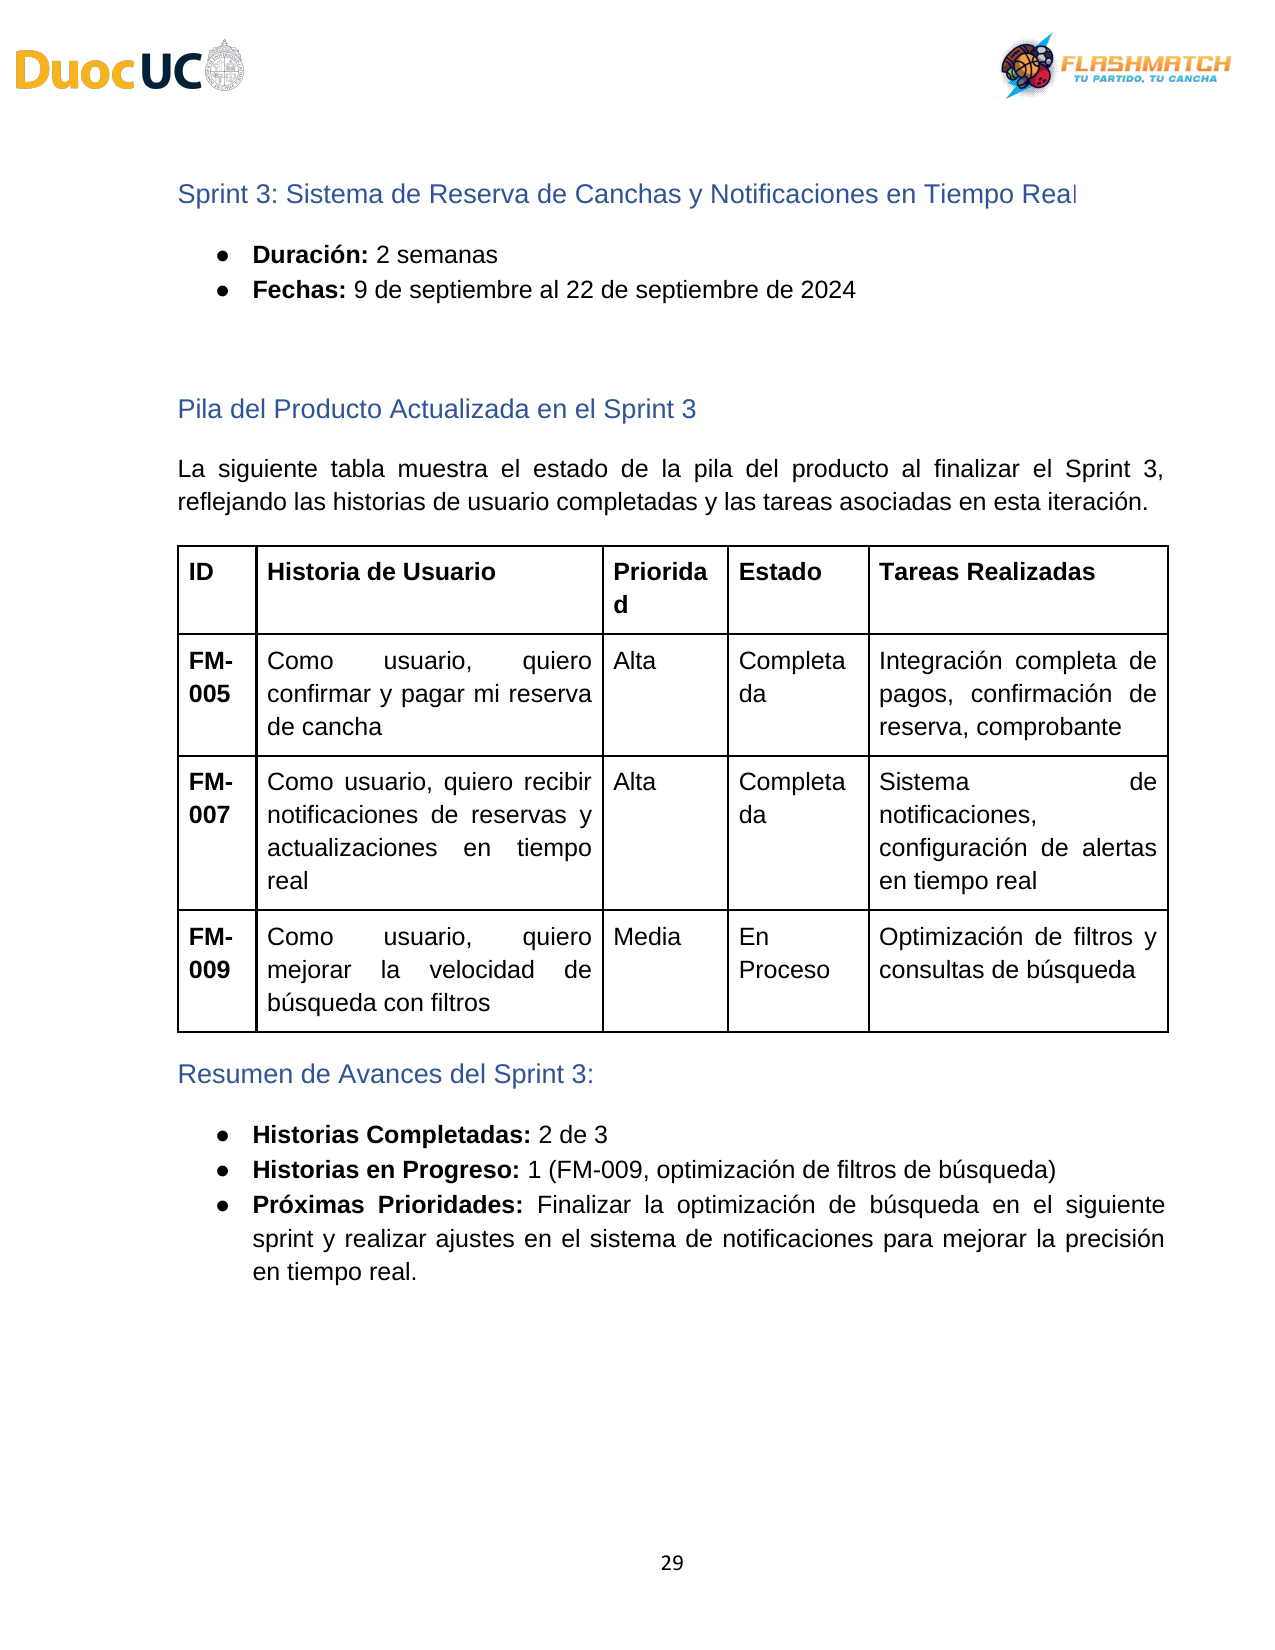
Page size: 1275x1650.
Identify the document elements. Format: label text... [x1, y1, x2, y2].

list Historias en Progreso: 1 (FM-009, optimización de filtros de búsqueda) [215, 1154, 1167, 1184]
table_header Tareas Realizadas [870, 547, 1167, 633]
subtitle Pila del Producto Actualizada en el Sprint 3 [177, 393, 1167, 424]
table_cell FM-007 [179, 757, 255, 909]
table_cell En Proceso [729, 911, 868, 1031]
table_cell FM-005 [179, 635, 255, 755]
table_header Prioridad [604, 547, 727, 633]
list Historias Completadas: 2 de 3 [215, 1119, 1167, 1149]
subtitle Resumen de Avances del Sprint 3: [177, 1058, 1167, 1089]
list Fechas: 9 de septiembre al 22 de septiembre de 2024 [215, 275, 1167, 305]
table_header Historia de Usuario [258, 547, 602, 633]
table_cell Alta [604, 757, 727, 909]
table_cell Como usuario, quiero mejorar la velocidad de búsqueda con filtros [258, 911, 602, 1031]
picture [999, 30, 1232, 100]
table_cell Sistema de notificaciones, configuración de alertas en tiempo real [870, 757, 1167, 909]
table_cell Completada [729, 635, 868, 755]
table_cell Como usuario, quiero confirmar y pagar mi reserva de cancha [258, 635, 602, 755]
list Duración: 2 semanas [215, 240, 1167, 270]
table_cell Media [604, 911, 727, 1031]
table_cell Integración completa de pagos, confirmación de reserva, comprobante [870, 635, 1167, 755]
table_cell Completada [729, 757, 868, 909]
table_cell Alta [604, 635, 727, 755]
picture [13, 36, 247, 94]
list Próximas Prioridades: Finalizar la optimización de búsqueda en el siguiente sprint y realizar ajustes en el sistema de notificaciones para mejorar la precisión en tiempo real. [215, 1189, 1167, 1286]
table_cell Como usuario, quiero recibir notificaciones de reservas y actualizaciones en tiempo real [258, 757, 602, 909]
text La siguiente tabla muestra el estado de la pila del producto al finalizar el Sprint 3, reflejando las historias de usuario completadas y las tareas asociadas en esta iteración. [177, 454, 1167, 515]
table_header ID [179, 547, 255, 633]
table_cell Optimización de filtros y consultas de búsqueda [870, 911, 1167, 1031]
table_header Estado [729, 547, 868, 633]
table_cell FM-009 [179, 911, 255, 1031]
subtitle Sprint 3: Sistema de Reserva de Canchas y Notificaciones en Tiempo Real [177, 177, 1167, 210]
